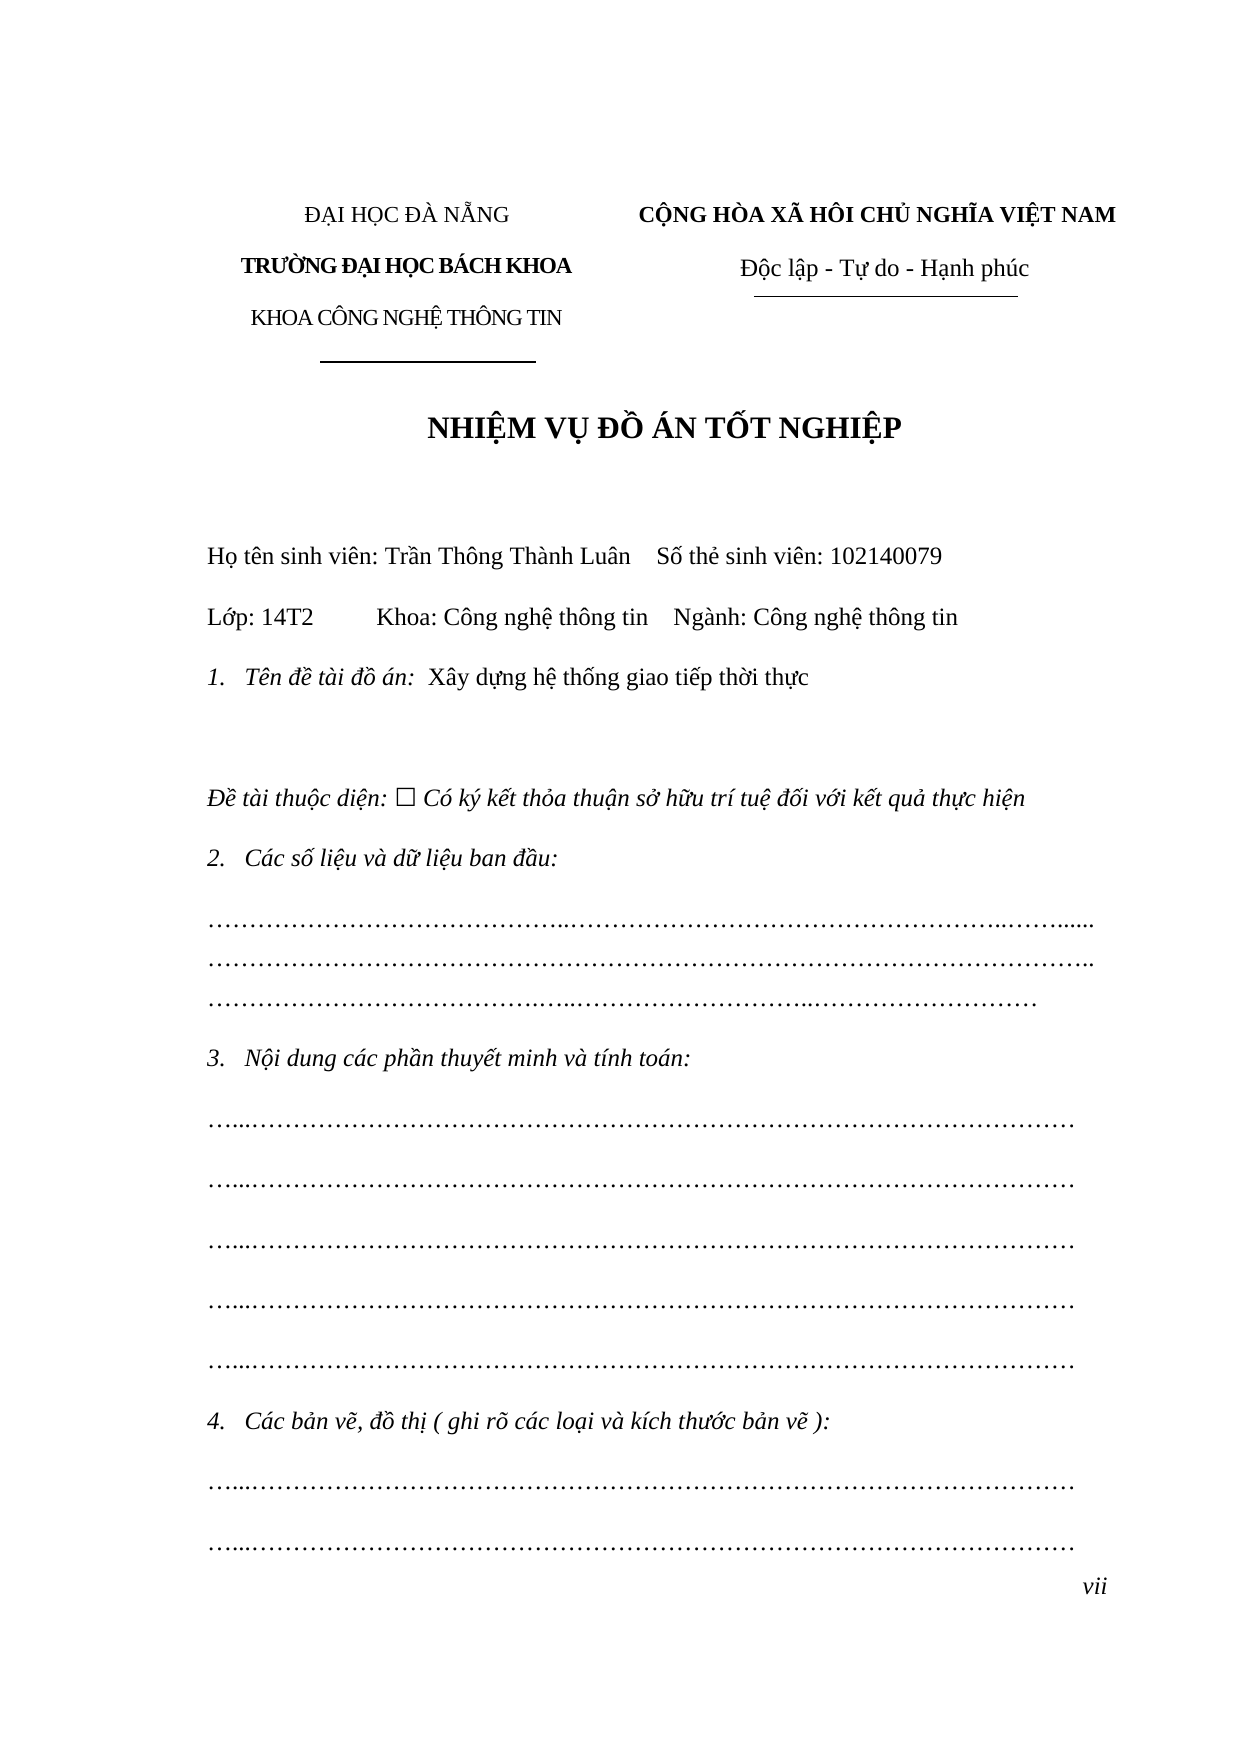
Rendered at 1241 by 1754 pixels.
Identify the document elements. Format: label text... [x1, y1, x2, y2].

text …...……………………………………………………………………………………… [207, 1337, 1122, 1377]
text Đề tài thuộc diện: Có ký kết thỏa thuận sở hữu trí tuệ đối với kết quả thực hiện [207, 775, 1122, 814]
list Tên đề tài đồ án: Xây dựng hệ thống giao tiếp thời thực [207, 654, 1122, 693]
text ……………………………………..……………………………………………..……......……………………………………………………………………………………………..………………………………….…..………………………..……………………… [207, 896, 1122, 1014]
table_header ĐẠI HỌC ĐÀ NẴNG TRƯỜNG ĐẠI HỌC BÁCH KHOA KHOA CÔNG NGHỆ THÔNG TIN [187, 202, 627, 355]
text …...……………………………………………………………………………………… [207, 1096, 1122, 1135]
text NHIỆM VỤ ĐỒ ÁN TỐT NGHIỆP [207, 409, 1122, 445]
list Các số liệu và dữ liệu ban đầu: [207, 835, 1122, 875]
table_header CỘNG HÒA XÃ HÔI CHỦ NGHĨA VIỆT NAM Độc lập - Tự do - Hạnh phúc [627, 202, 1142, 355]
text Lớp: 14T2 Khoa: Công nghệ thông tin Ngành: Công nghệ thông tin [207, 593, 1122, 633]
text …...……………………………………………………………………………………… [207, 1277, 1122, 1316]
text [207, 1518, 1122, 1558]
list Các bản vẽ, đồ thị ( ghi rõ các loại và kích thước bản vẽ ): [207, 1398, 1122, 1437]
text …...……………………………………………………………………………………… [207, 1156, 1122, 1196]
text …...……………………………………………………………………………………… [207, 1216, 1122, 1256]
list Nội dung các phần thuyết minh và tính toán: [207, 1035, 1122, 1075]
text Họ tên sinh viên: Trần Thông Thành Luân Số thẻ sinh viên: 102140079 [207, 533, 1122, 573]
text …...……………………………………………………………………………………… [207, 1458, 1122, 1498]
